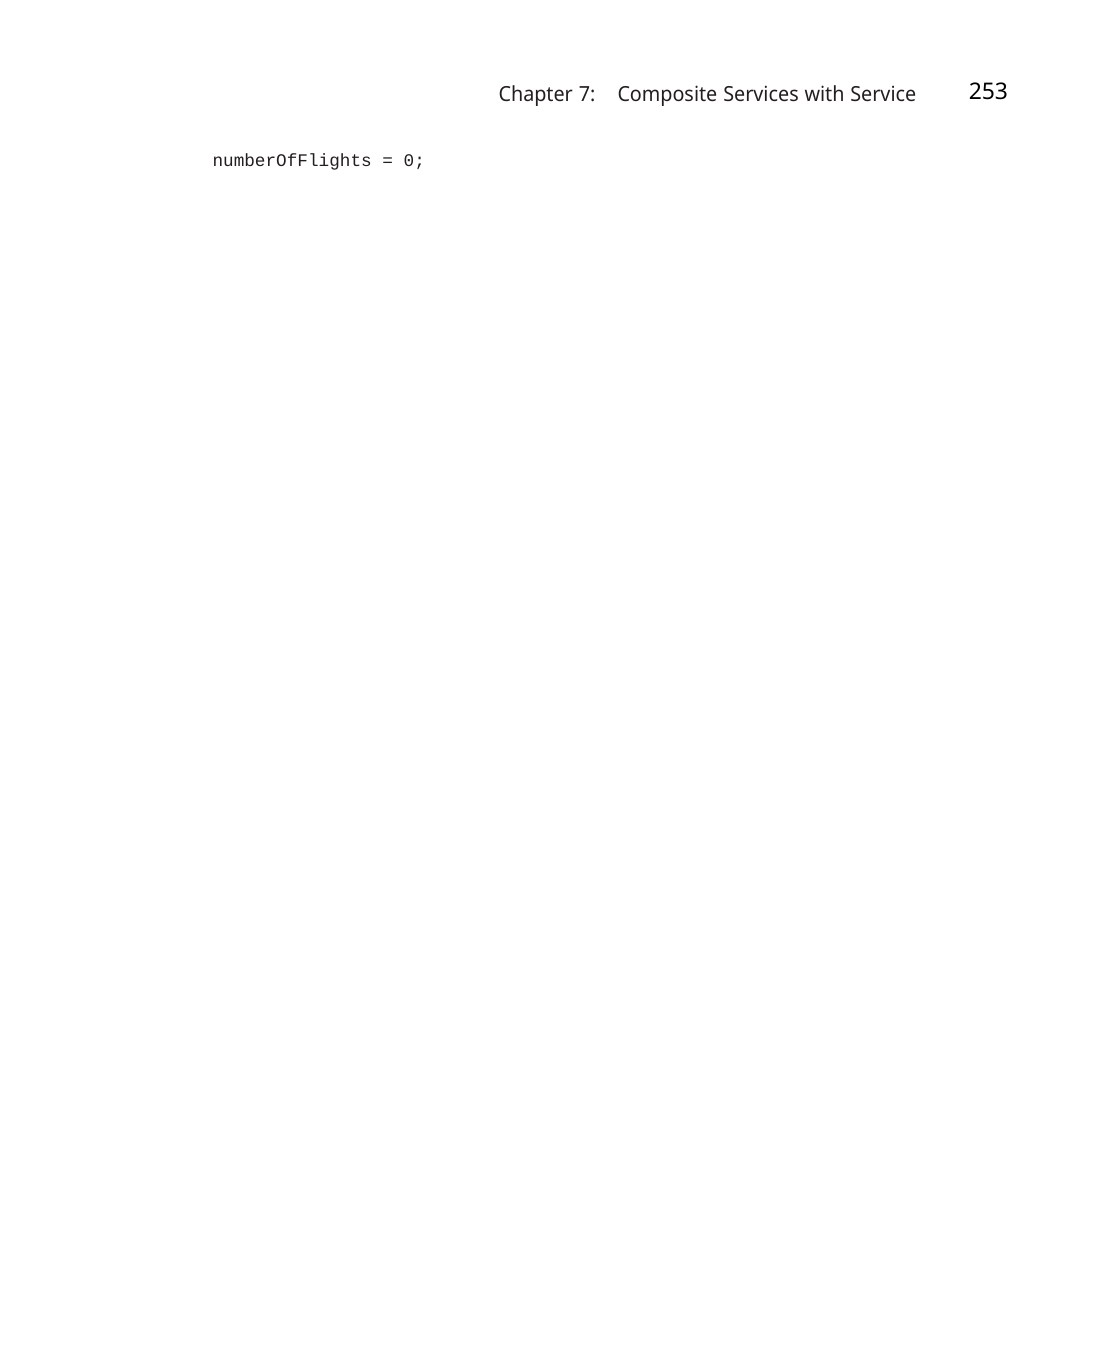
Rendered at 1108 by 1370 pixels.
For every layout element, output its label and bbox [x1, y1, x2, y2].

text [180, 152, 948, 172]
